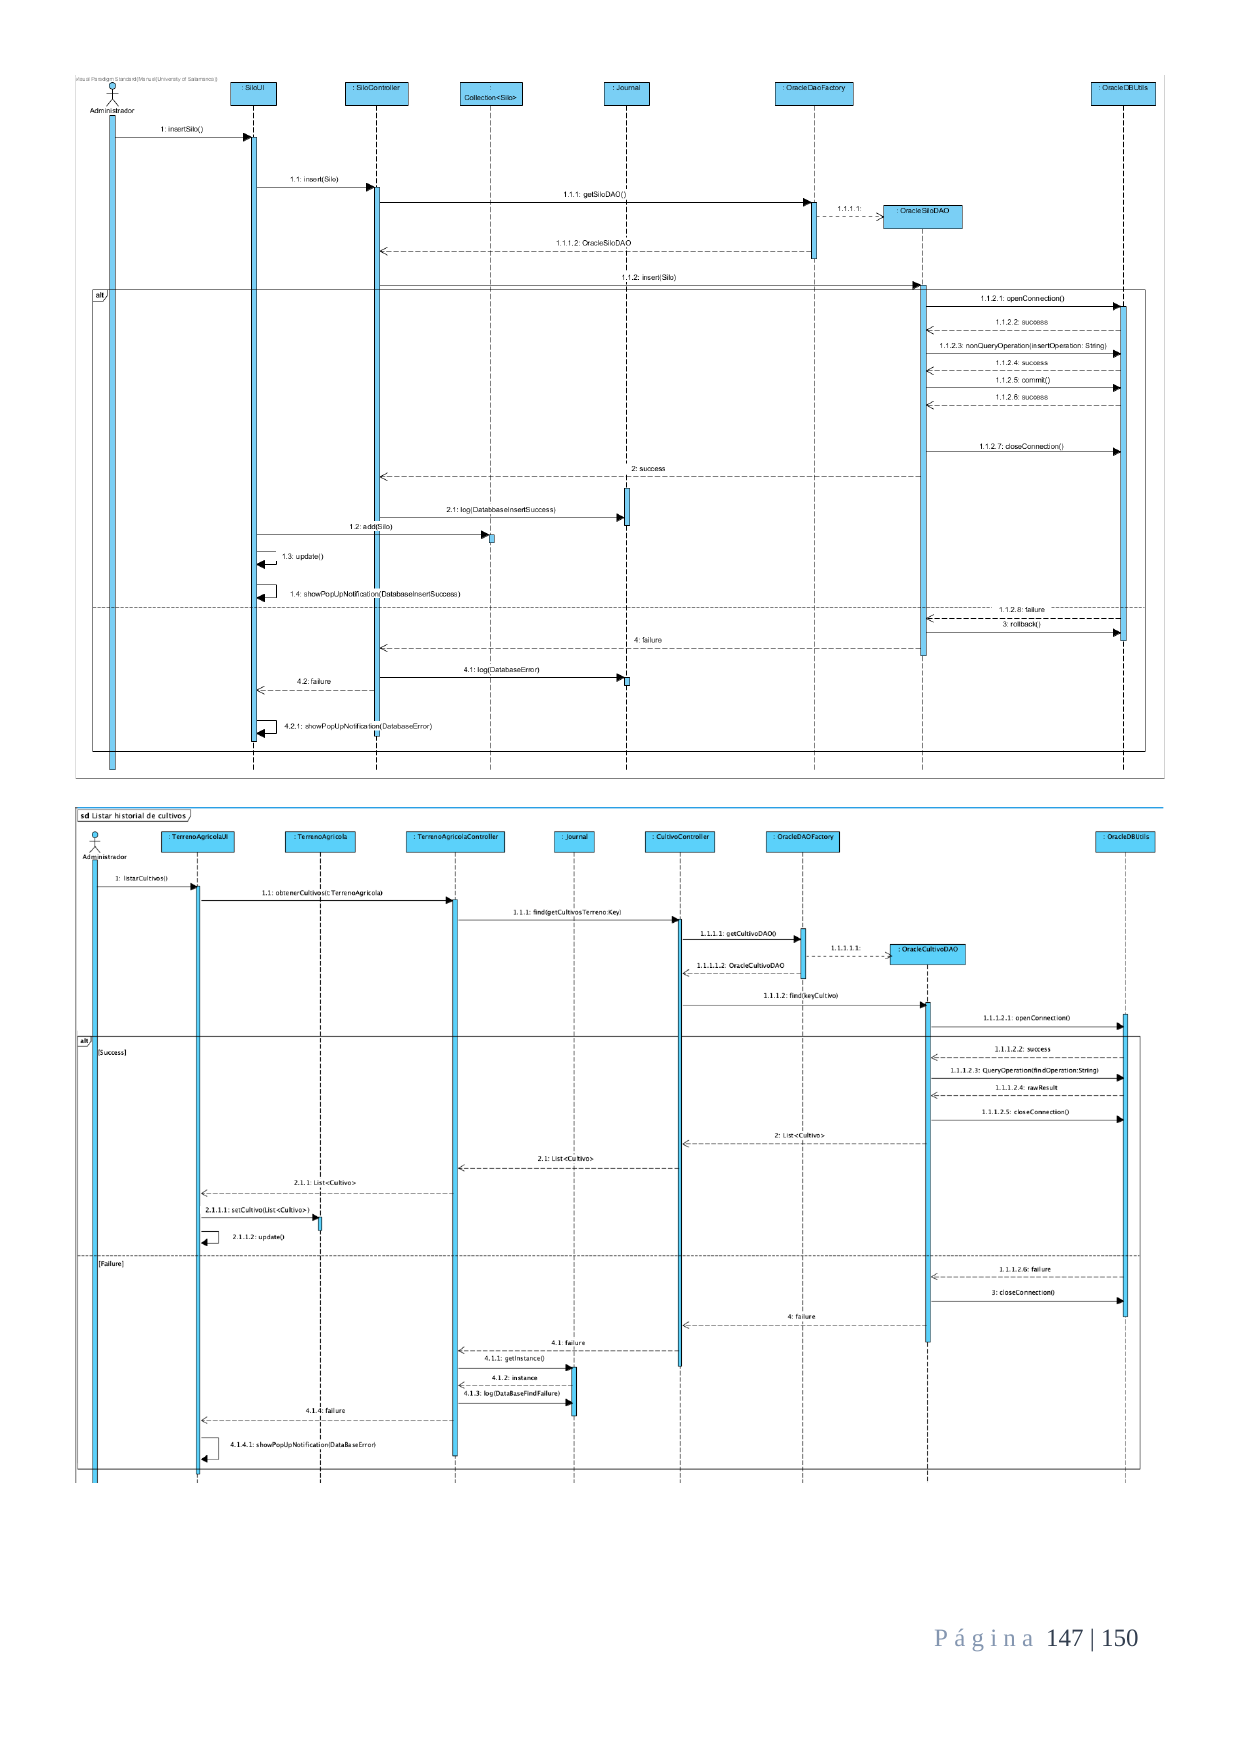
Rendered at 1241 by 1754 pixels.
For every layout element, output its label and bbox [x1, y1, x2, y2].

picture [75, 807, 1164, 1483]
picture [75, 75, 1165, 779]
